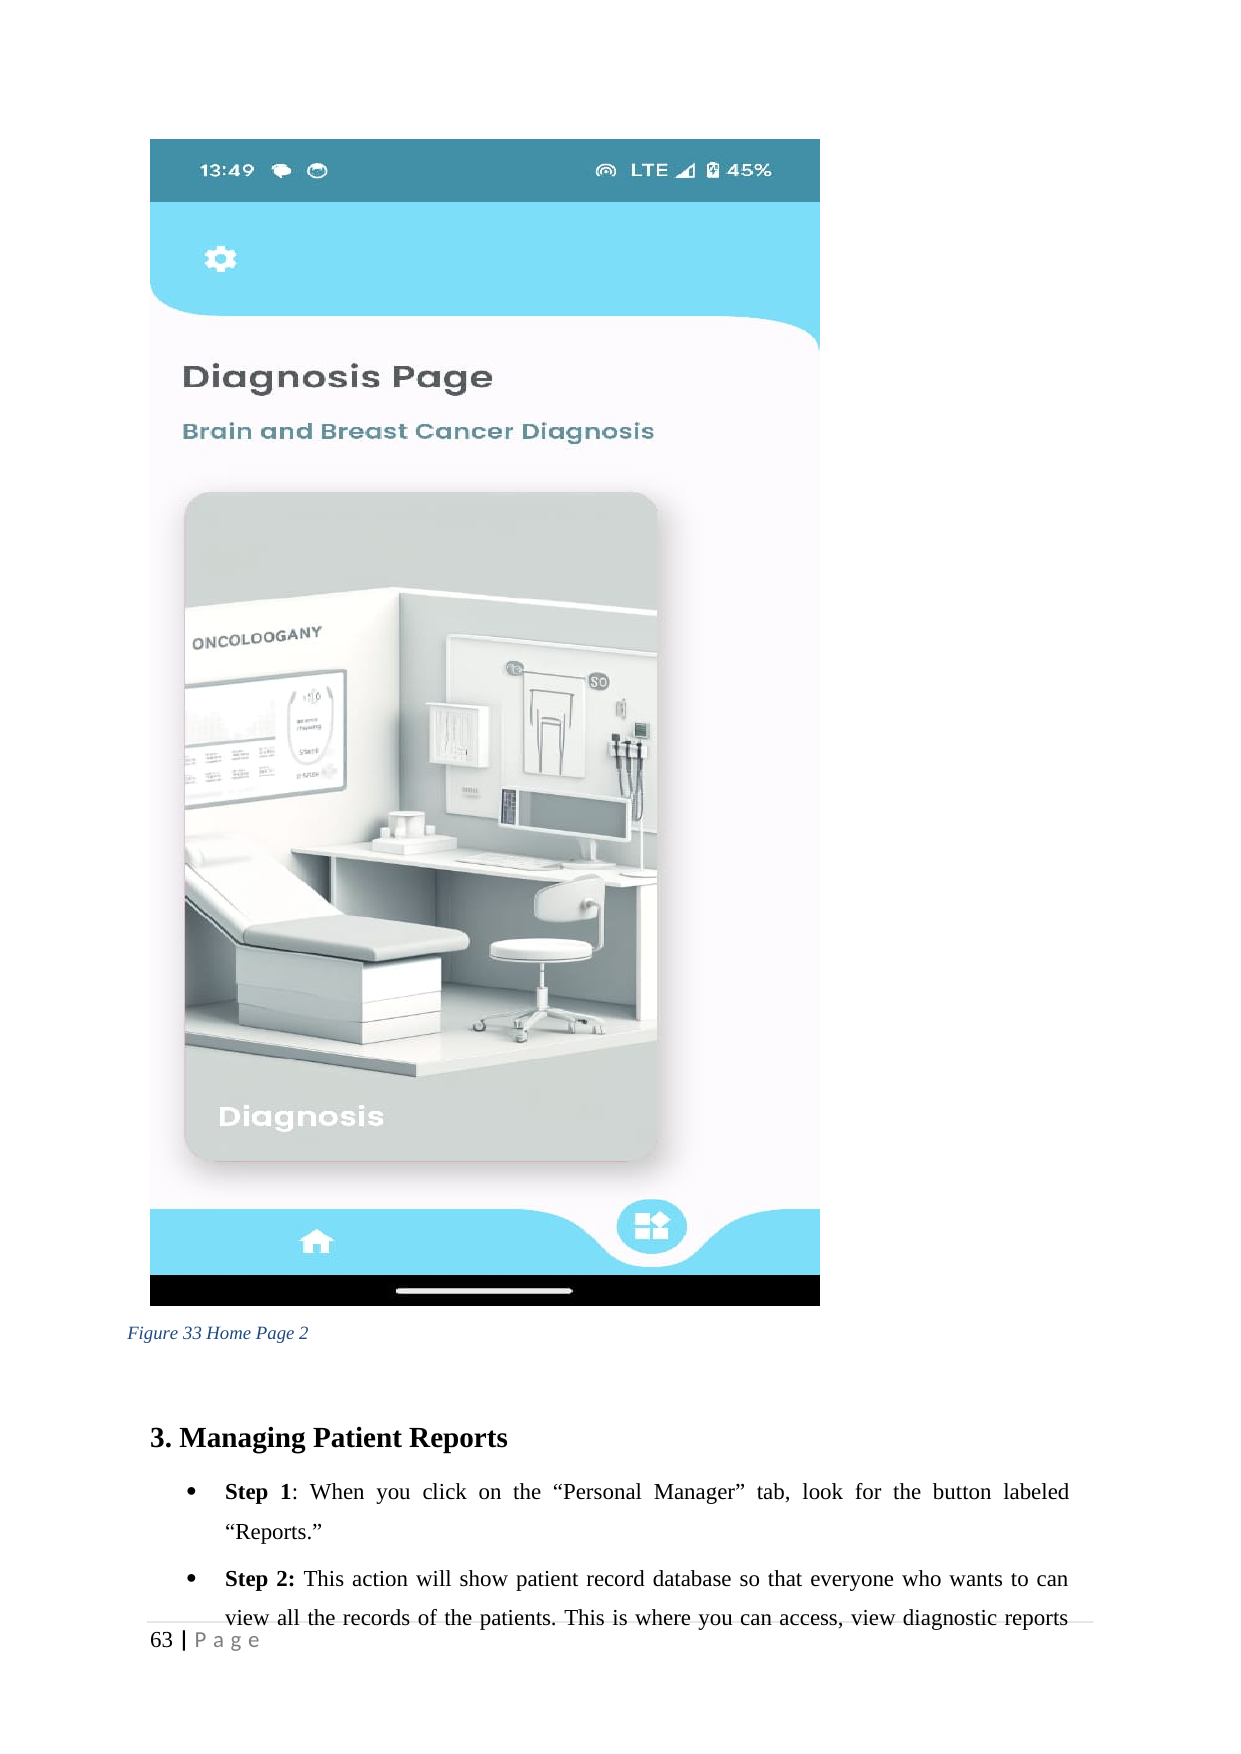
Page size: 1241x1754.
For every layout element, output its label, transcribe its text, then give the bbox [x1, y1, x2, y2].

subtitle 3. Managing Patient Reports [150, 1421, 1071, 1454]
text Figure 33 Home Page 2 [127, 1322, 1071, 1343]
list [187, 1565, 1071, 1631]
picture [150, 139, 820, 1306]
list Step 1: When you click on the “Personal Manager” tab, look for the button labeled “Reports.” [187, 1478, 1071, 1544]
